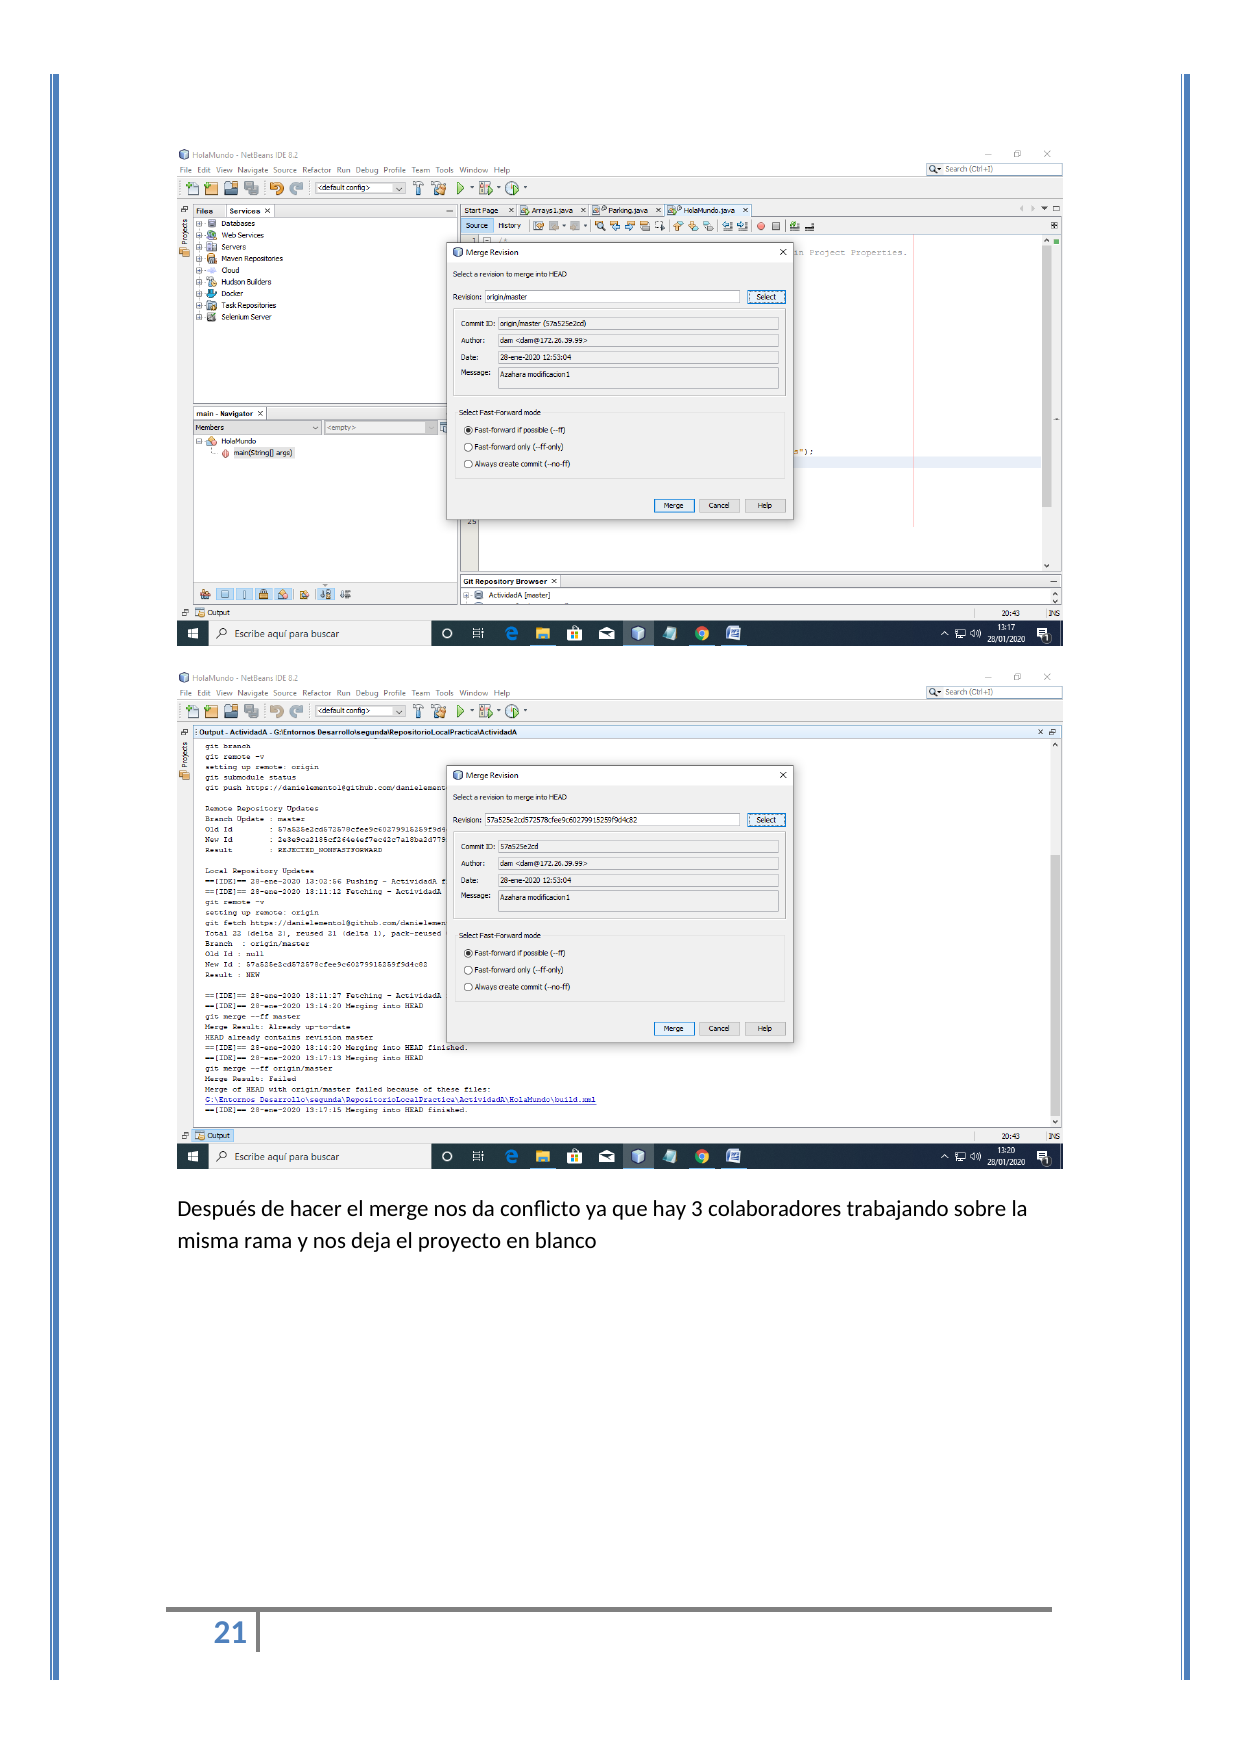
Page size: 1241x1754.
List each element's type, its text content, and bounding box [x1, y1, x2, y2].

picture [177, 147, 1063, 646]
text Después de hacer el merge nos da conflicto ya que hay 3 colaboradores trabajando sobre la misma rama y nos deja el proyecto en blanco [177, 1194, 1063, 1254]
picture [177, 670, 1063, 1169]
